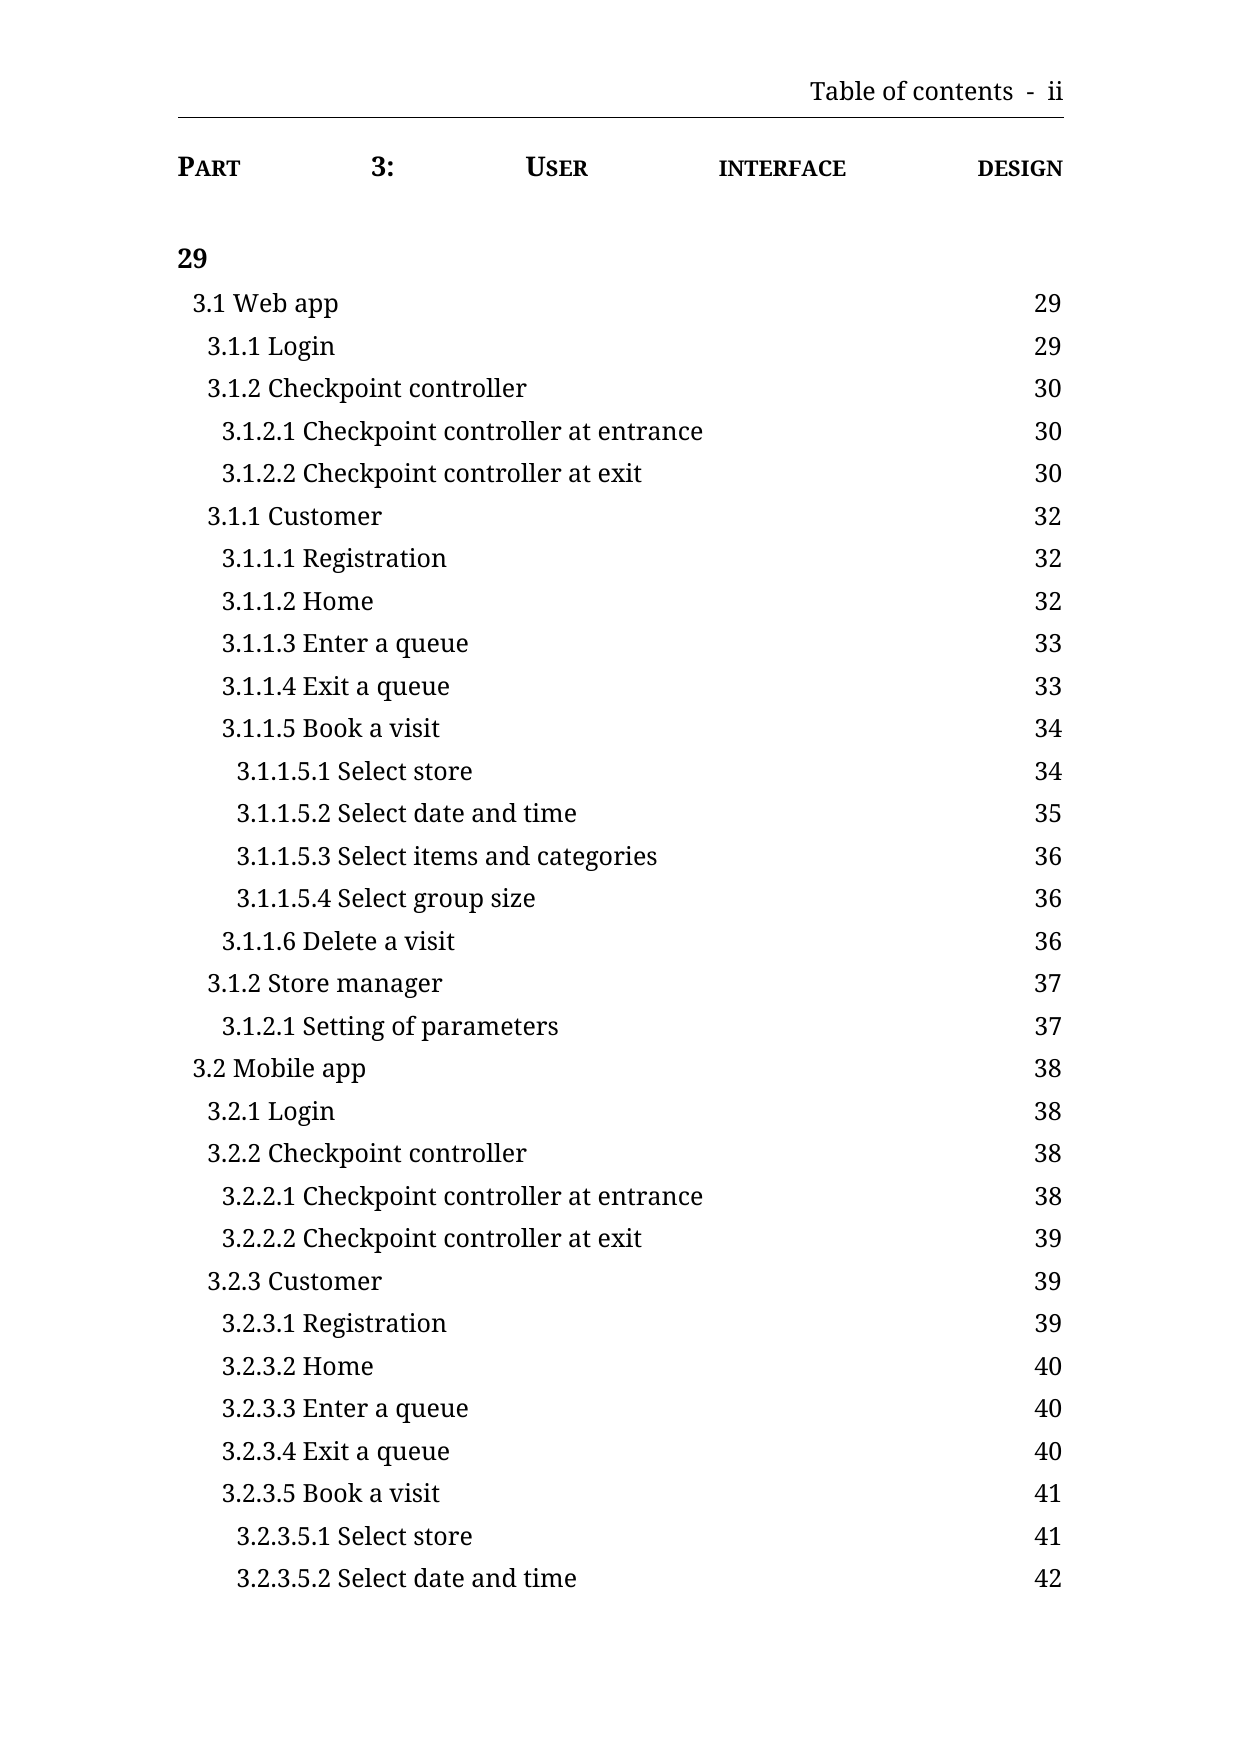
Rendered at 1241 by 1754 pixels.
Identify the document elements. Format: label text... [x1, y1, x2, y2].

text 3.1.2 Store manager 37 [207, 966, 1063, 1000]
text 3.2.2.2 Checkpoint controller at exit 39 [221, 1221, 1063, 1255]
text 3.1.1.5.4 Select group size 36 [236, 881, 1063, 915]
text 3.2.3.5.2 Select date and time 42 [236, 1561, 1063, 1595]
text 3.2.3.5.1 Select store 41 [236, 1518, 1063, 1552]
text 3.1.1.1 Registration 32 [221, 541, 1063, 575]
text 3.2.3 Customer 39 [207, 1263, 1063, 1297]
text 3.2.2 Checkpoint controller 38 [207, 1136, 1063, 1170]
text 3.1.2 Checkpoint controller 30 [207, 371, 1063, 405]
text 3.1.1.5.1 Select store 34 [236, 753, 1063, 787]
text 3.2.3.4 Exit a queue 40 [221, 1433, 1063, 1467]
text 3.1.1.3 Enter a queue 33 [221, 626, 1063, 660]
text 3.2.3.5 Book a visit 41 [221, 1476, 1063, 1510]
text 3.1.2.1 Setting of parameters 37 [221, 1008, 1063, 1042]
text 3.1.1.5.3 Select items and categories 36 [236, 838, 1063, 872]
text 3.1.2.1 Checkpoint controller at entrance 30 [221, 413, 1063, 447]
text 3.1 Web app 29 [192, 286, 1063, 320]
text 3.2 Mobile app 38 [192, 1051, 1063, 1085]
text Part 3: User interface design 29 [177, 148, 1063, 277]
text 3.1.1.4 Exit a queue 33 [221, 668, 1063, 702]
text 3.1.1.5.2 Select date and time 35 [236, 796, 1063, 830]
text 3.2.3.3 Enter a queue 40 [221, 1391, 1063, 1425]
text 3.1.1.5 Book a visit 34 [221, 711, 1063, 745]
text 3.1.1 Customer 32 [207, 498, 1063, 532]
text 3.2.3.1 Registration 39 [221, 1306, 1063, 1340]
text 3.2.2.1 Checkpoint controller at entrance 38 [221, 1178, 1063, 1212]
text 3.1.1.2 Home 32 [221, 583, 1063, 617]
text 3.1.1 Login 29 [207, 328, 1063, 362]
text 3.1.2.2 Checkpoint controller at exit 30 [221, 456, 1063, 490]
text 3.2.1 Login 38 [207, 1093, 1063, 1127]
text 3.1.1.6 Delete a visit 36 [221, 923, 1063, 957]
text 3.2.3.2 Home 40 [221, 1348, 1063, 1382]
